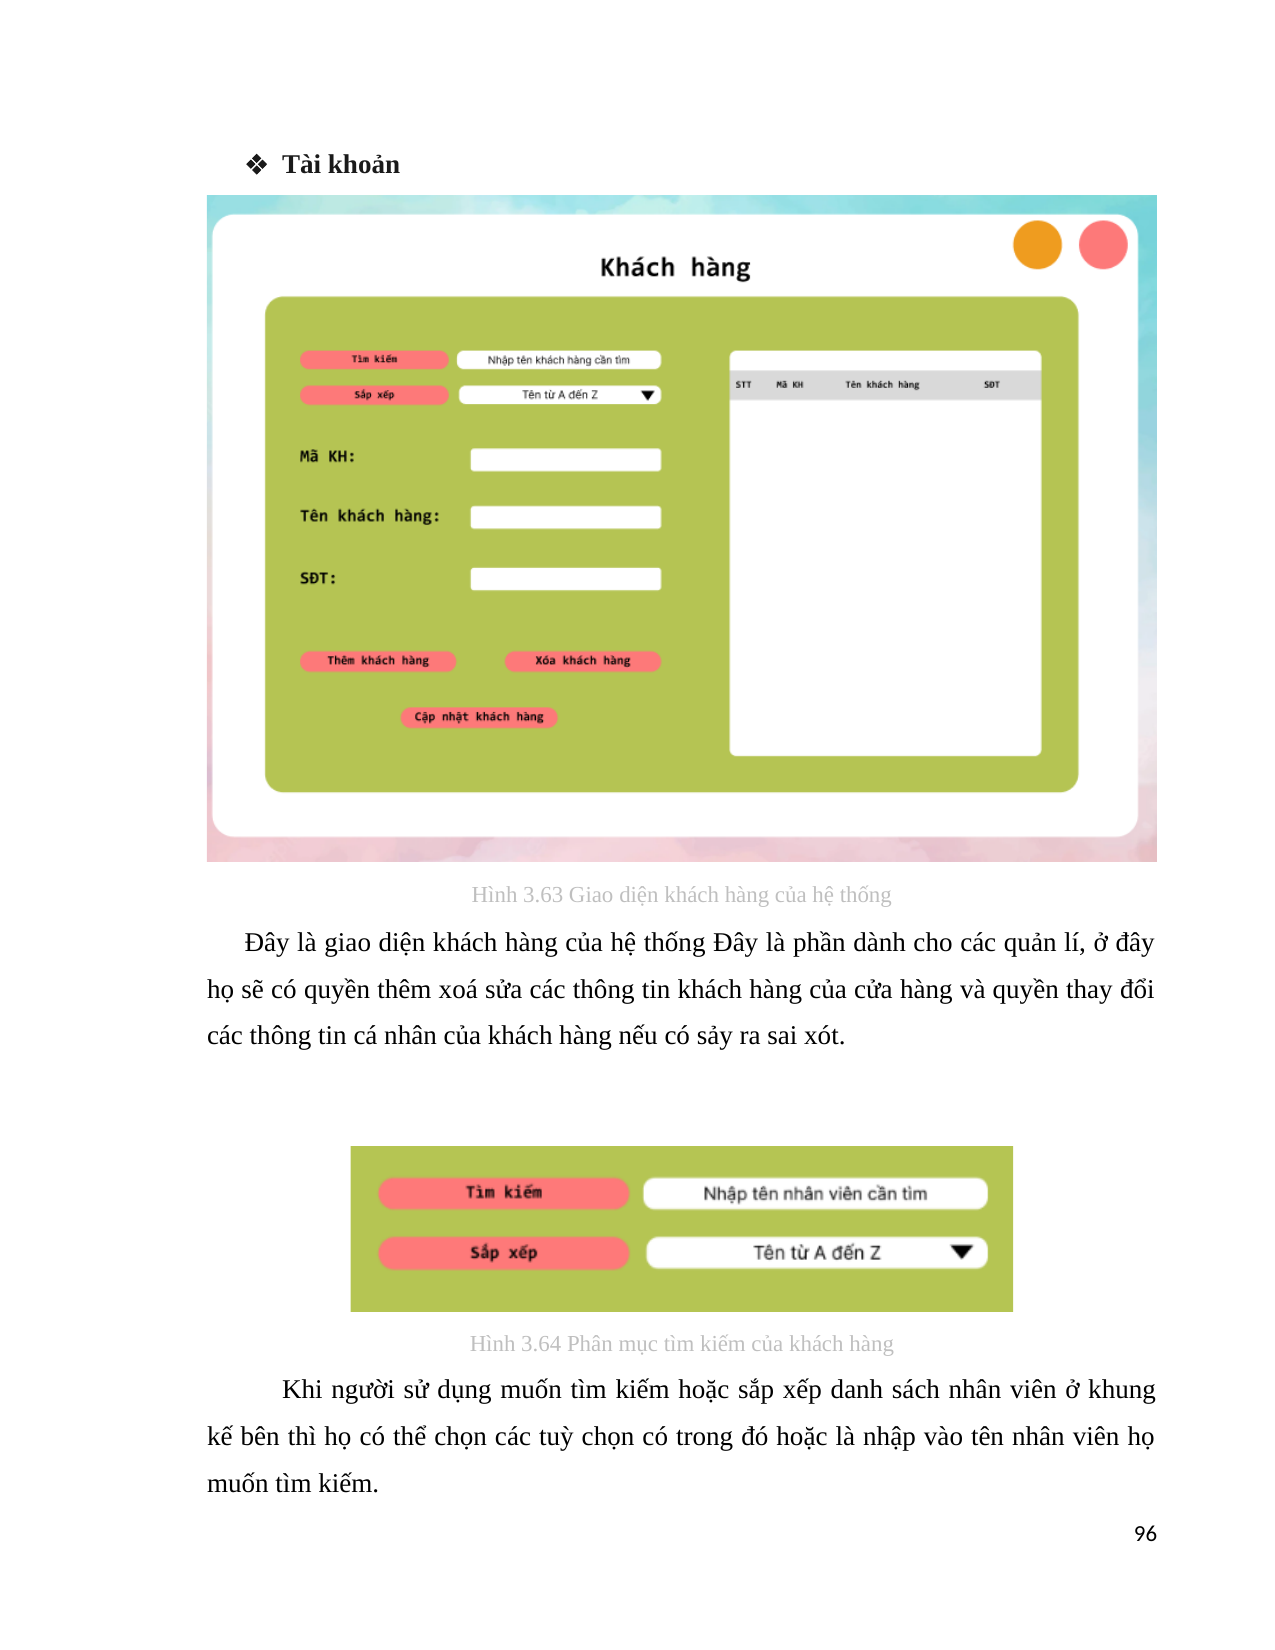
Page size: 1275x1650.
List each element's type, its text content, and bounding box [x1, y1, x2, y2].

list Tài khoản [244, 148, 1157, 180]
text Đây là giao diện khách hàng của hệ thống Đây là phần dành cho các quản lí, ở đây họ sẽ có quyền thêm xoá sửa các thông tin khách hàng của cửa hàng và quyền thay đổi các thông tin cá nhân của khách hàng nếu có sảy ra sai xót. [207, 926, 1157, 1051]
text Hình 3.64 Phân mục tìm kiếm của khách hàng [207, 1331, 1157, 1357]
picture [350, 1146, 1014, 1312]
picture [206, 195, 1157, 862]
text Hình 3.63 Giao diện khách hàng của hệ thống [207, 881, 1157, 907]
text Khi người sử dụng muốn tìm kiếm hoặc sắp xếp danh sách nhân viên ở khung kế bên thì họ có thể chọn các tuỳ chọn có trong đó hoặc là nhập vào tên nhân viên họ muốn tìm kiếm. [207, 1373, 1157, 1498]
